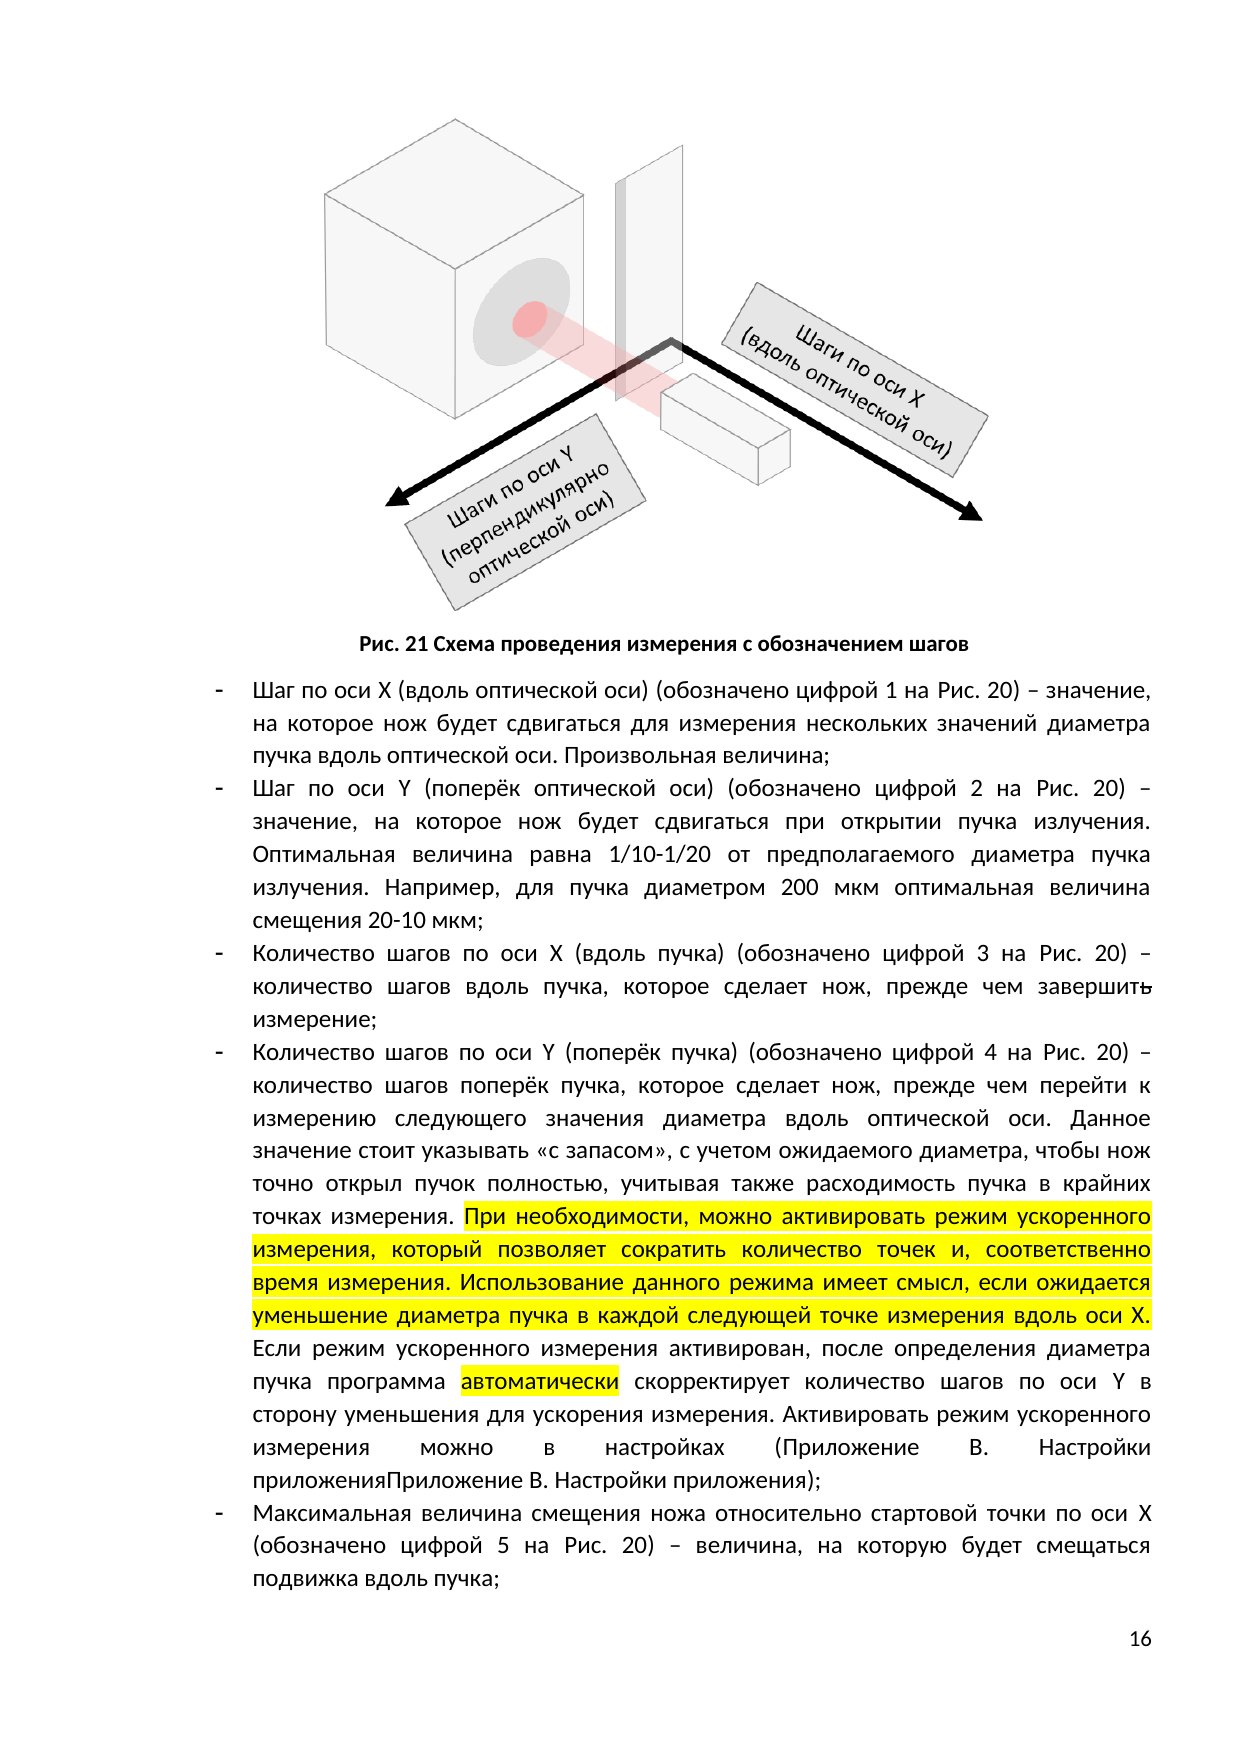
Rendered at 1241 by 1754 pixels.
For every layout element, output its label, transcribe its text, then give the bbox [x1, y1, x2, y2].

text Шаг по оси Y (поперёк оптической оси) (обозначено цифрой 2 на Рис. 20) – значение, на которое нож будет сдвигаться при открытии пучка излучения. Оптимальная величина равна 1/10-1/20 от предполагаемого диаметра пучка излучения. Например, для пучка диаметром 200 мкм оптимальная величина смещения 20-10 мкм; [215, 773, 1152, 935]
text Шаг по оси X (вдоль оптической оси) (обозначено цифрой 1 на Рис. 20) – значение, на которое нож будет сдвигаться для измерения нескольких значений диаметра пучка вдоль оптической оси. Произвольная величина; [215, 674, 1152, 770]
text Максимальная величина смещения ножа относительно стартовой точки по оси X (обозначено цифрой 5 на Рис. 20) – величина, на которую будет смещаться подвижка вдоль пучка; [215, 1497, 1152, 1593]
text Количество шагов по оси X (вдоль пучка) (обозначено цифрой 3 на Рис. 20) – количество шагов вдоль пучка, которое сделает нож, прежде чем завершить измерение; [215, 937, 1152, 1033]
picture [323, 118, 1006, 611]
text Количество шагов по оси Y (поперёк пучка) (обозначено цифрой 4 на Рис. 20) – количество шагов поперёк пучка, которое сделает нож, прежде чем перейти к измерению следующего значения диаметра вдоль оптической оси. Данное значение стоит указывать «с запасом», с учетом ожидаемого диаметра, чтобы нож точно открыл пучок полностью, учитывая также расходимость пучка в крайних точках измерения. При необходимости, можно активировать режим ускоренного измерения, который позволяет сократить количество точек и, соответственно время измерения. Использование данного режима имеет смысл, если ожидается уменьшение диаметра пучка в каждой следующей точке измерения вдоль оси Х. Если режим ускоренного измерения активирован, после определения диаметра пучка программа автоматически скорректирует количество шагов по оси Y в сторону уменьшения для ускорения измерения. Активировать режим ускоренного измерения можно в настройках (Приложение B. Настройки приложения); [215, 1036, 1152, 1494]
